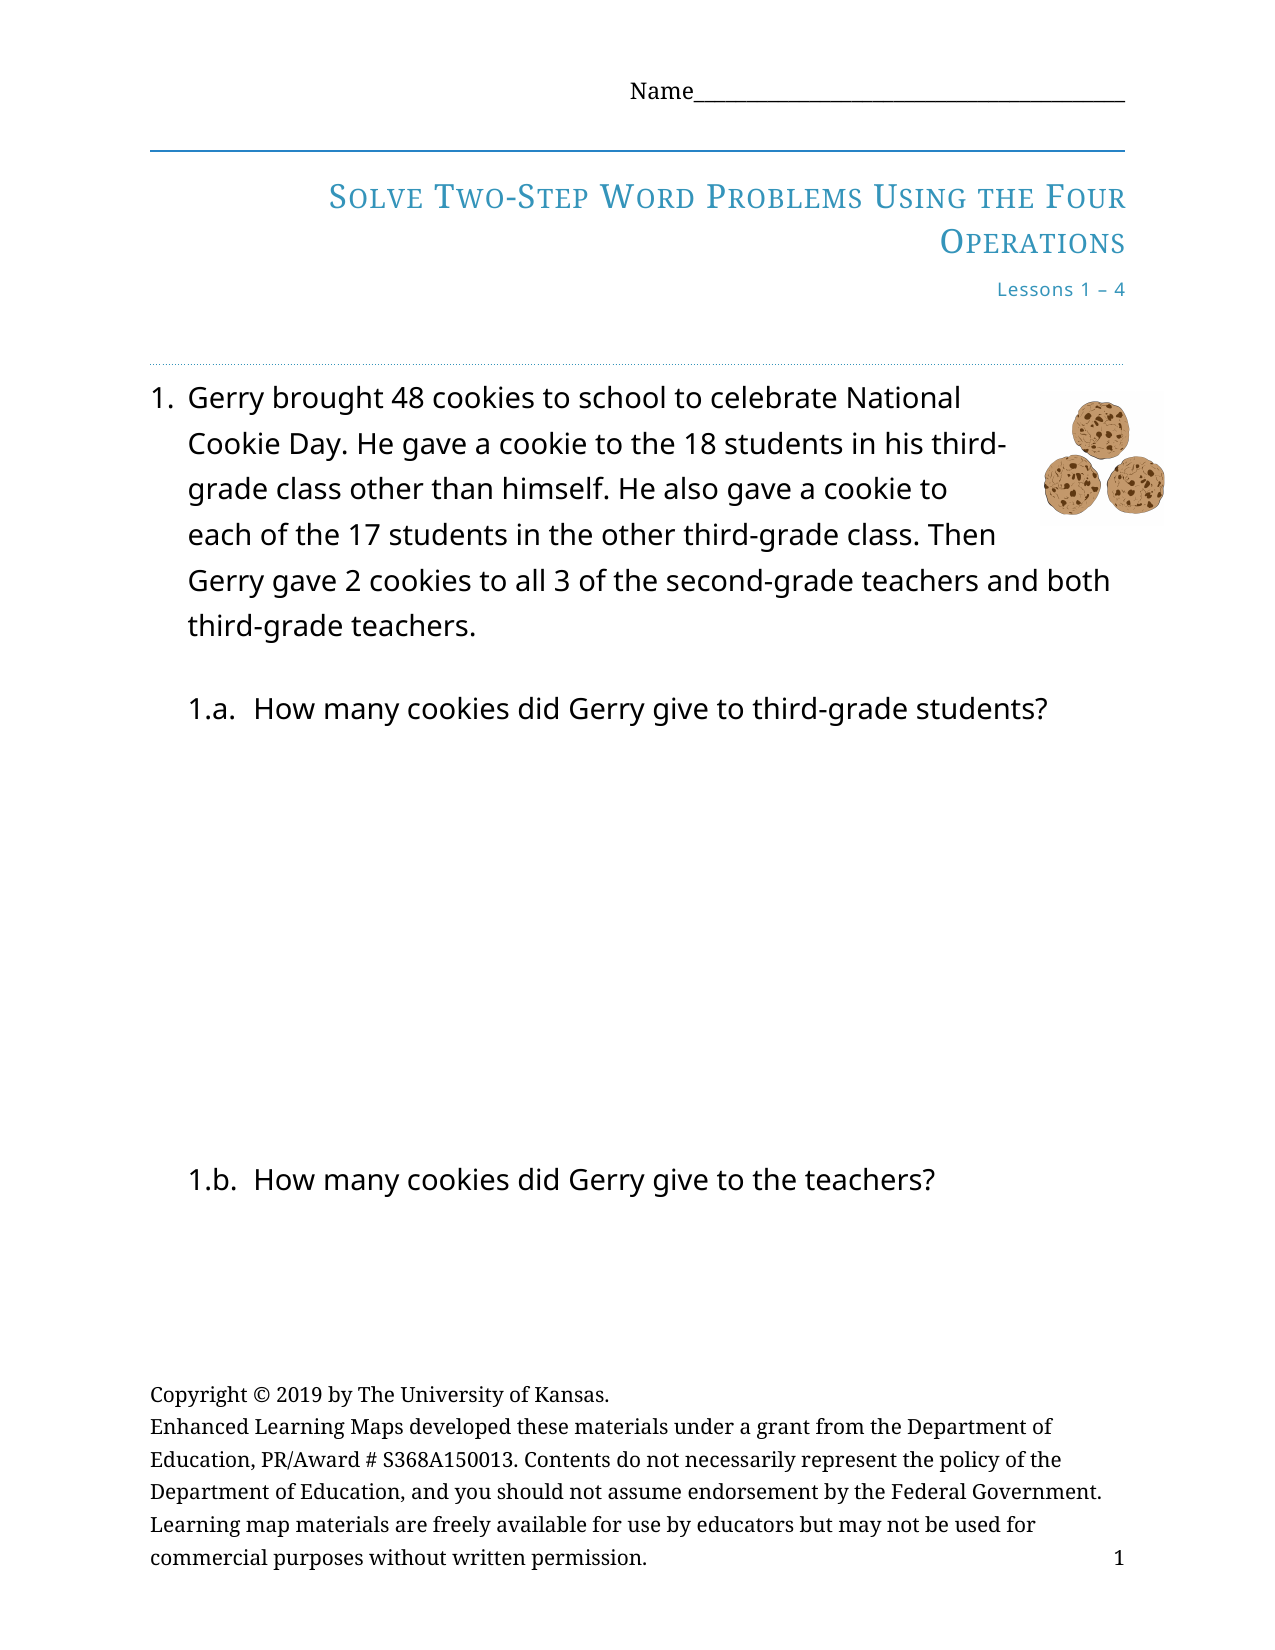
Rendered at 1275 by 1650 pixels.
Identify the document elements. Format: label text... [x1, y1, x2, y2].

subtitle Lessons 1 – 4 [150, 276, 1125, 302]
title Solve Two-Step Word Problems Using the Four Operations [150, 152, 1125, 264]
list Gerry brought 48 cookies to school to celebrate National Cookie Day. He gave a cookie to the 18 students in his third-grade class other than himself. He also gave a cookie to each of the 17 students in the other third-grade class. Then Gerry gave 2 cookies to all 3 of the second-grade teachers and both third-grade teachers. [150, 364, 1125, 645]
picture [1039, 391, 1165, 526]
list How many cookies did Gerry give to the teachers? [187, 1159, 1125, 1199]
list How many cookies did Gerry give to third-grade students? [187, 688, 1125, 728]
